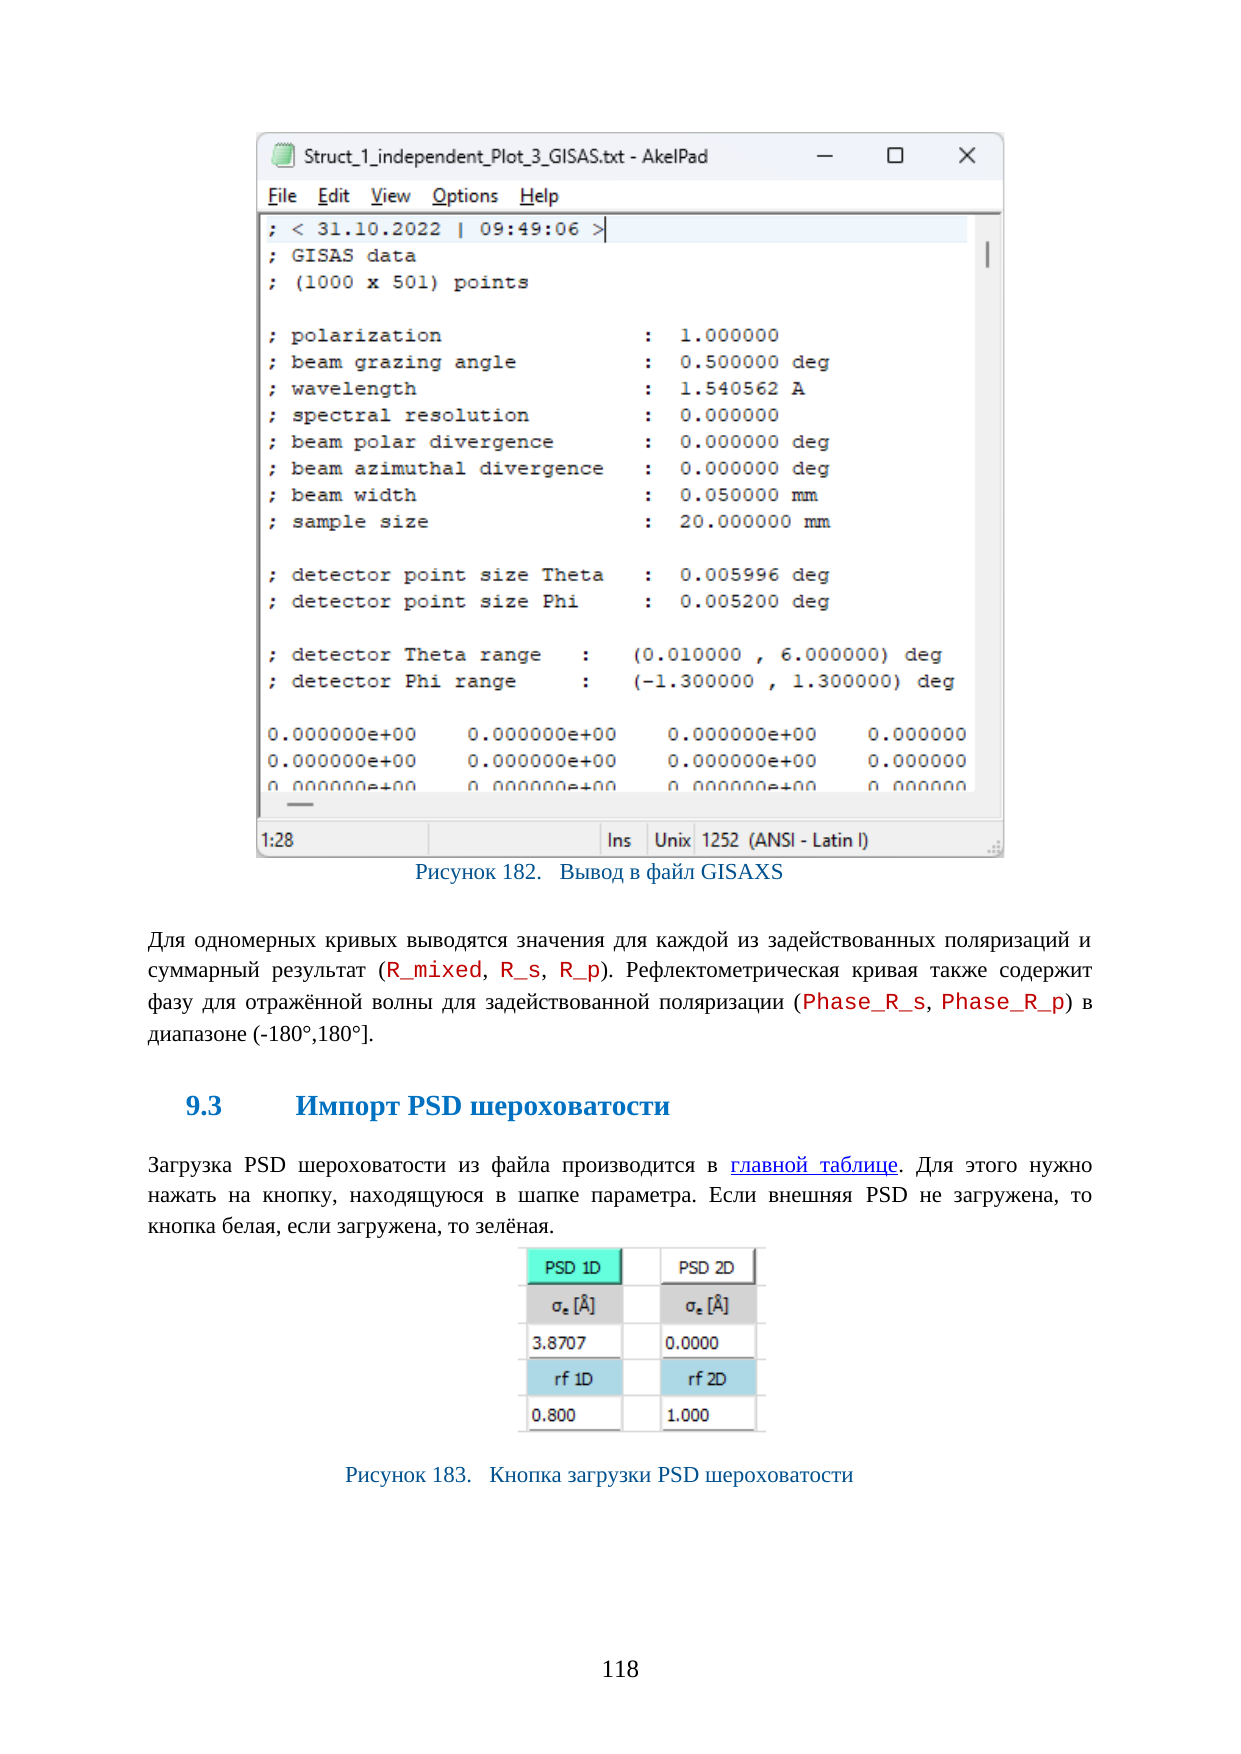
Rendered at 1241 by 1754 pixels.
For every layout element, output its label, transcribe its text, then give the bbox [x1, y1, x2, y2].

text Загрузка PSD шероховатости из файла производится в главной таблице. Для этого нужно нажать на кнопку, находящуюся в шапке параметра. Если внешняя PSD не загружена, то кнопка белая, если загружена, то зелёная. [148, 1151, 1093, 1238]
picture [256, 132, 1005, 858]
subtitle Импорт PSD шероховатости [155, 1088, 1093, 1121]
list Кнопка загрузки PSD шероховатости [178, 1279, 1093, 1487]
picture [517, 1238, 767, 1442]
text Для одномерных кривых выводятся значения для каждой из задействованных поляризаций и суммарный результат (R_mixed, R_s, R_p). Рефлектометрическая кривая также содержит фазу для отражённой волны для задействованной поляризации (Phase_R_s, Phase_R_p) в диапазоне (-180°,180°]. [148, 926, 1093, 1046]
